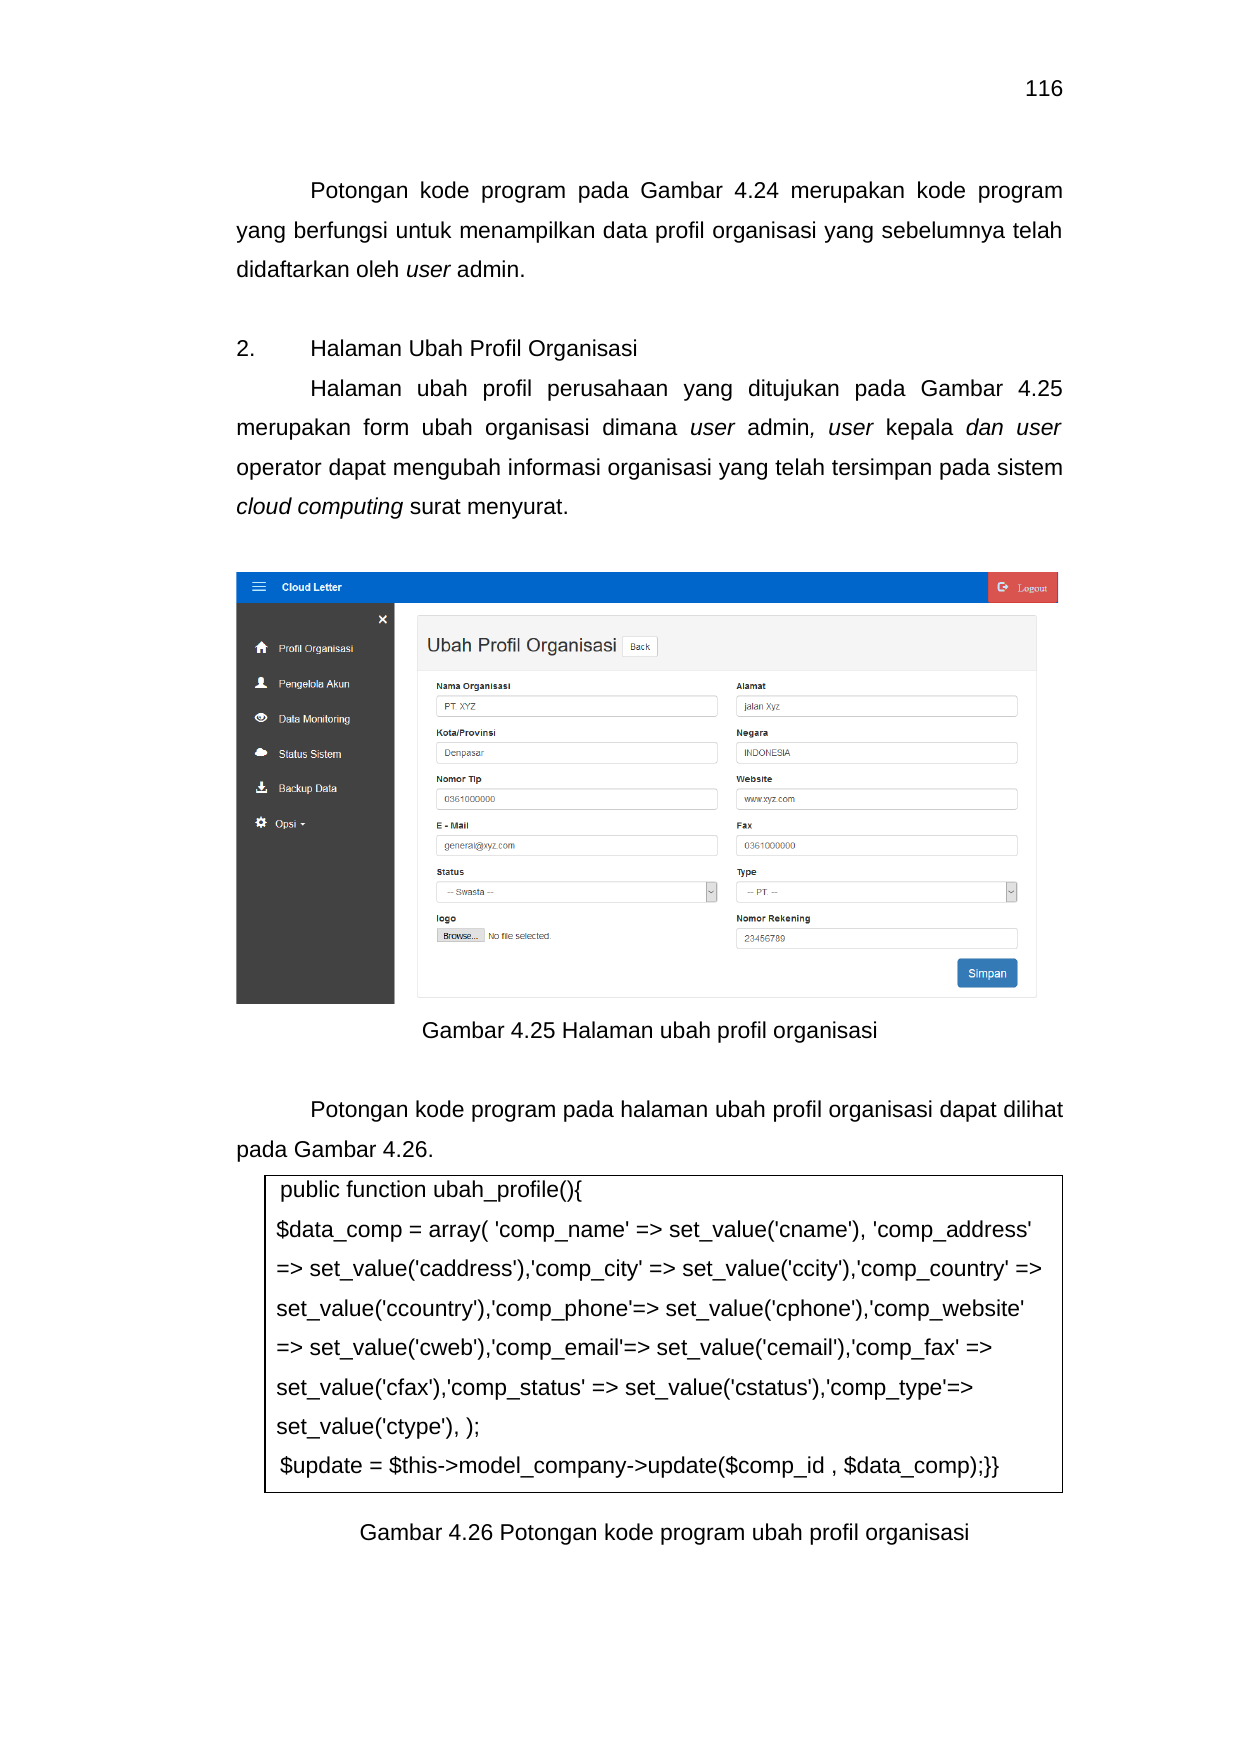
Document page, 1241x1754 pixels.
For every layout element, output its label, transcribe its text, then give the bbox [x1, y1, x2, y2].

list Potongan kode program pada Gambar 4.24 merupakan kode program yang berfungsi untuk menampilkan data profil organisasi yang sebelumnya telah didaftarkan oleh user admin. [236, 177, 1063, 282]
list Gambar 4.25 Halaman ubah profil organisasi [236, 1017, 1063, 1043]
list Halaman Ubah Profil Organisasi [236, 335, 1063, 361]
table_header public function ubah_profile(){ $data_comp = array( 'comp_name' => set_value('cname'), 'comp_address' => set_value('caddress'),'comp_city' => set_value('ccity'),'comp_country' => set_value('ccountry'),'comp_phone'=> set_value('cphone'),'comp_website' => set_value('cweb'),'comp_email'=> set_value('cemail'),'comp_fax' => set_value('cfax'),'comp_status' => set_value('cstatus'),'comp_type'=> set_value('ctype'), ); $update = $this->model_company->update($comp_id , $data_comp);}} [266, 1176, 1062, 1492]
picture [236, 572, 1059, 1004]
text Gambar 4.26 Potongan kode program ubah profil organisasi [236, 1519, 1063, 1546]
text Potongan kode program pada halaman ubah profil organisasi dapat dilihat pada Gambar 4.26. [236, 1096, 1063, 1162]
list Halaman ubah profil perusahaan yang ditujukan pada Gambar 4.25 merupakan form ubah organisasi dimana user admin, user kepala dan user operator dapat mengubah informasi organisasi yang telah tersimpan pada sistem cloud computing surat menyurat. [236, 374, 1063, 519]
